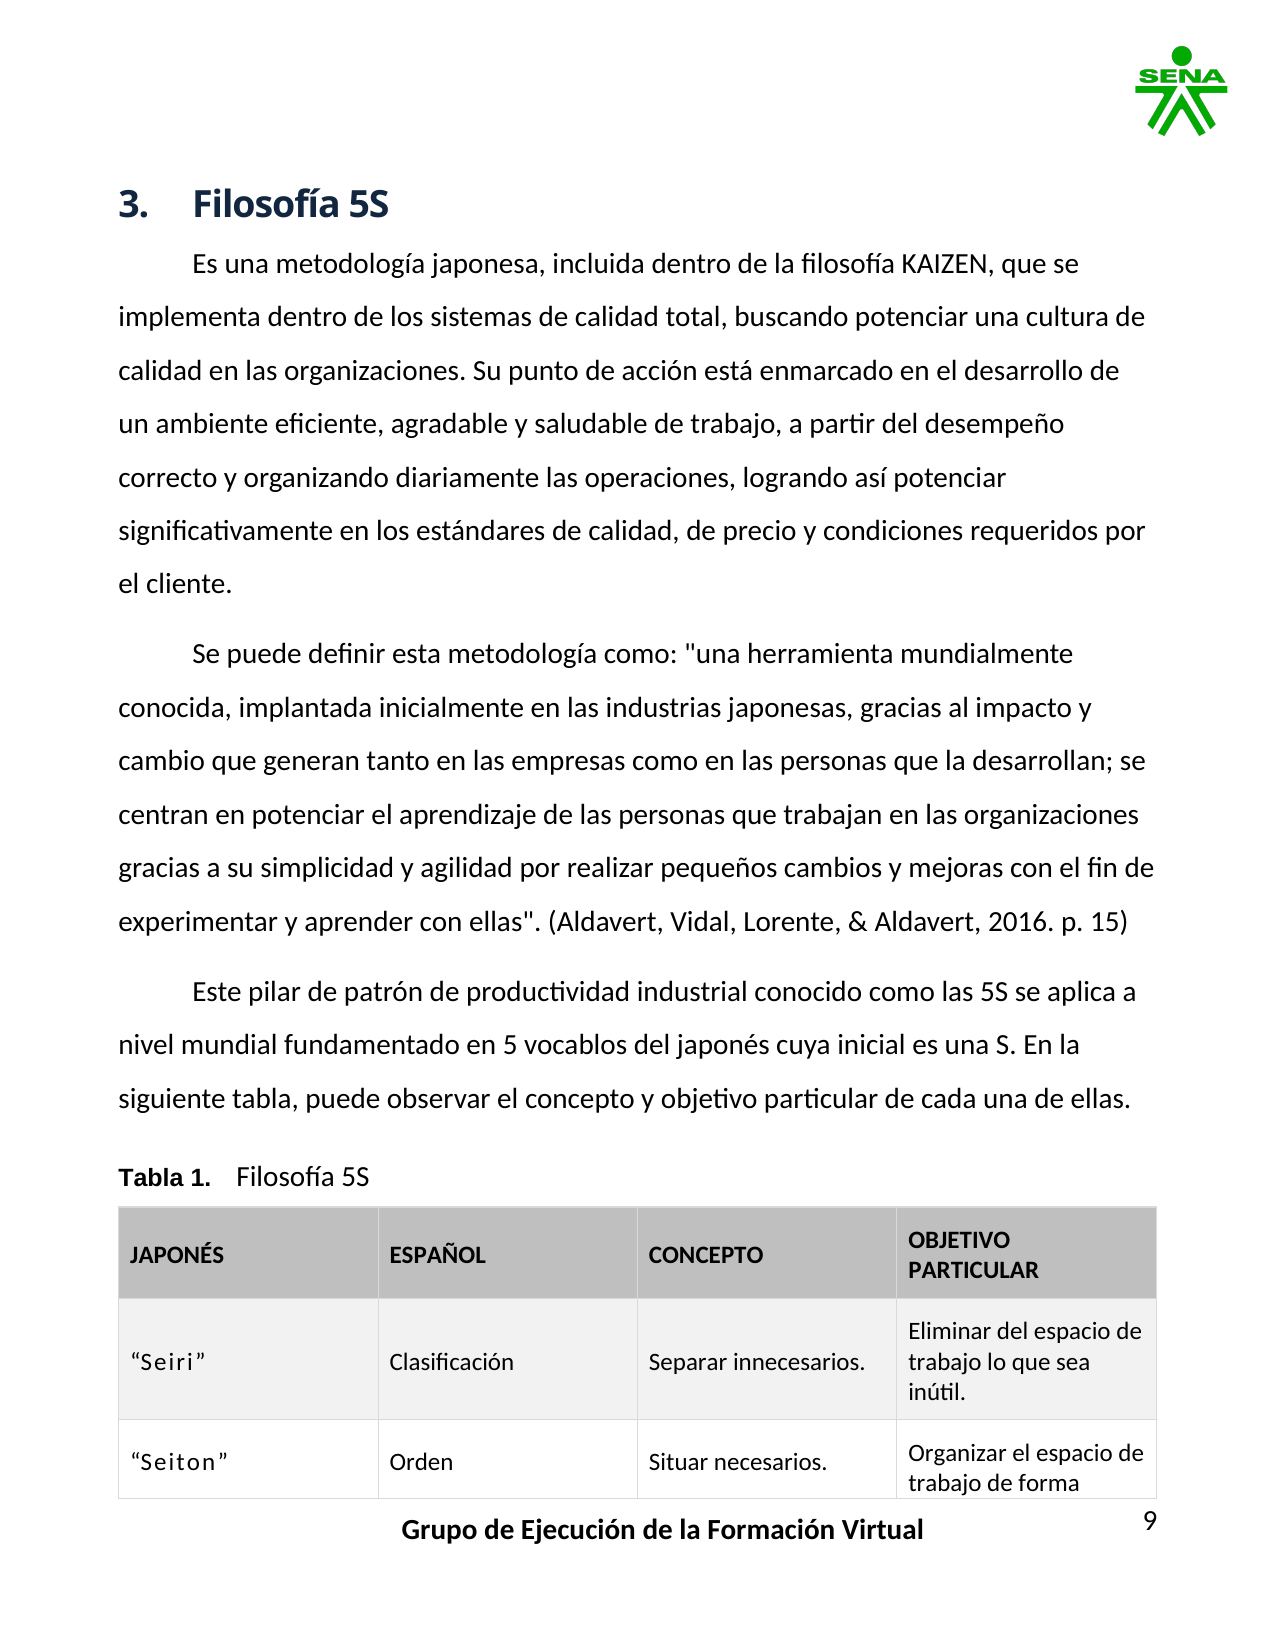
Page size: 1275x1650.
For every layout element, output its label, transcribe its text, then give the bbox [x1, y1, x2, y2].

table_header ESPAÑOL [379, 1208, 637, 1298]
table_cell Eliminar del espacio de trabajo lo que sea inútil. [897, 1299, 1156, 1419]
picture [1135, 46, 1228, 136]
text Este pilar de patrón de productividad industrial conocido como las 5S se aplica a nivel mundial fundamentado en 5 vocablos del japonés cuya inicial es una S. En la siguiente tabla, puede observar el concepto y objetivo particular de cada una de ellas. [118, 973, 1157, 1115]
text Es una metodología japonesa, incluida dentro de la filosofía KAIZEN, que se implementa dentro de los sistemas de calidad total, buscando potenciar una cultura de calidad en las organizaciones. Su punto de acción está enmarcado en el desarrollo de un ambiente eficiente, agradable y saludable de trabajo, a partir del desempeño correcto y organizando diariamente las operaciones, logrando así potenciar significativamente en los estándares de calidad, de precio y condiciones requeridos por el cliente. [118, 245, 1157, 601]
table_header CONCEPTO [638, 1208, 896, 1298]
table_header JAPONÉS [119, 1208, 378, 1298]
table_header OBJETIVO PARTICULAR [897, 1208, 1156, 1298]
text Filosofía 5S [118, 1158, 1157, 1194]
table_cell Clasificación [379, 1299, 637, 1419]
table_cell Separar innecesarios. [638, 1299, 896, 1419]
table_cell Situar necesarios. [638, 1420, 896, 1498]
table_cell “Seiton” [119, 1420, 378, 1498]
table_cell Orden [379, 1420, 637, 1498]
subtitle Filosofía 5S [118, 177, 1157, 228]
table_cell Organizar el espacio de trabajo de forma eficaz. [897, 1420, 1156, 1498]
table_cell “Seiri” [119, 1299, 378, 1419]
text Se puede definir esta metodología como: "una herramienta mundialmente conocida, implantada inicialmente en las industrias japonesas, gracias al impacto y cambio que generan tanto en las empresas como en las personas que la desarrollan; se centran en potenciar el aprendizaje de las personas que trabajan en las organizaciones gracias a su simplicidad y agilidad por realizar pequeños cambios y mejoras con el fin de experimentar y aprender con ellas". (Aldavert, Vidal, Lorente, & Aldavert, 2016. p. 15) [118, 636, 1157, 938]
